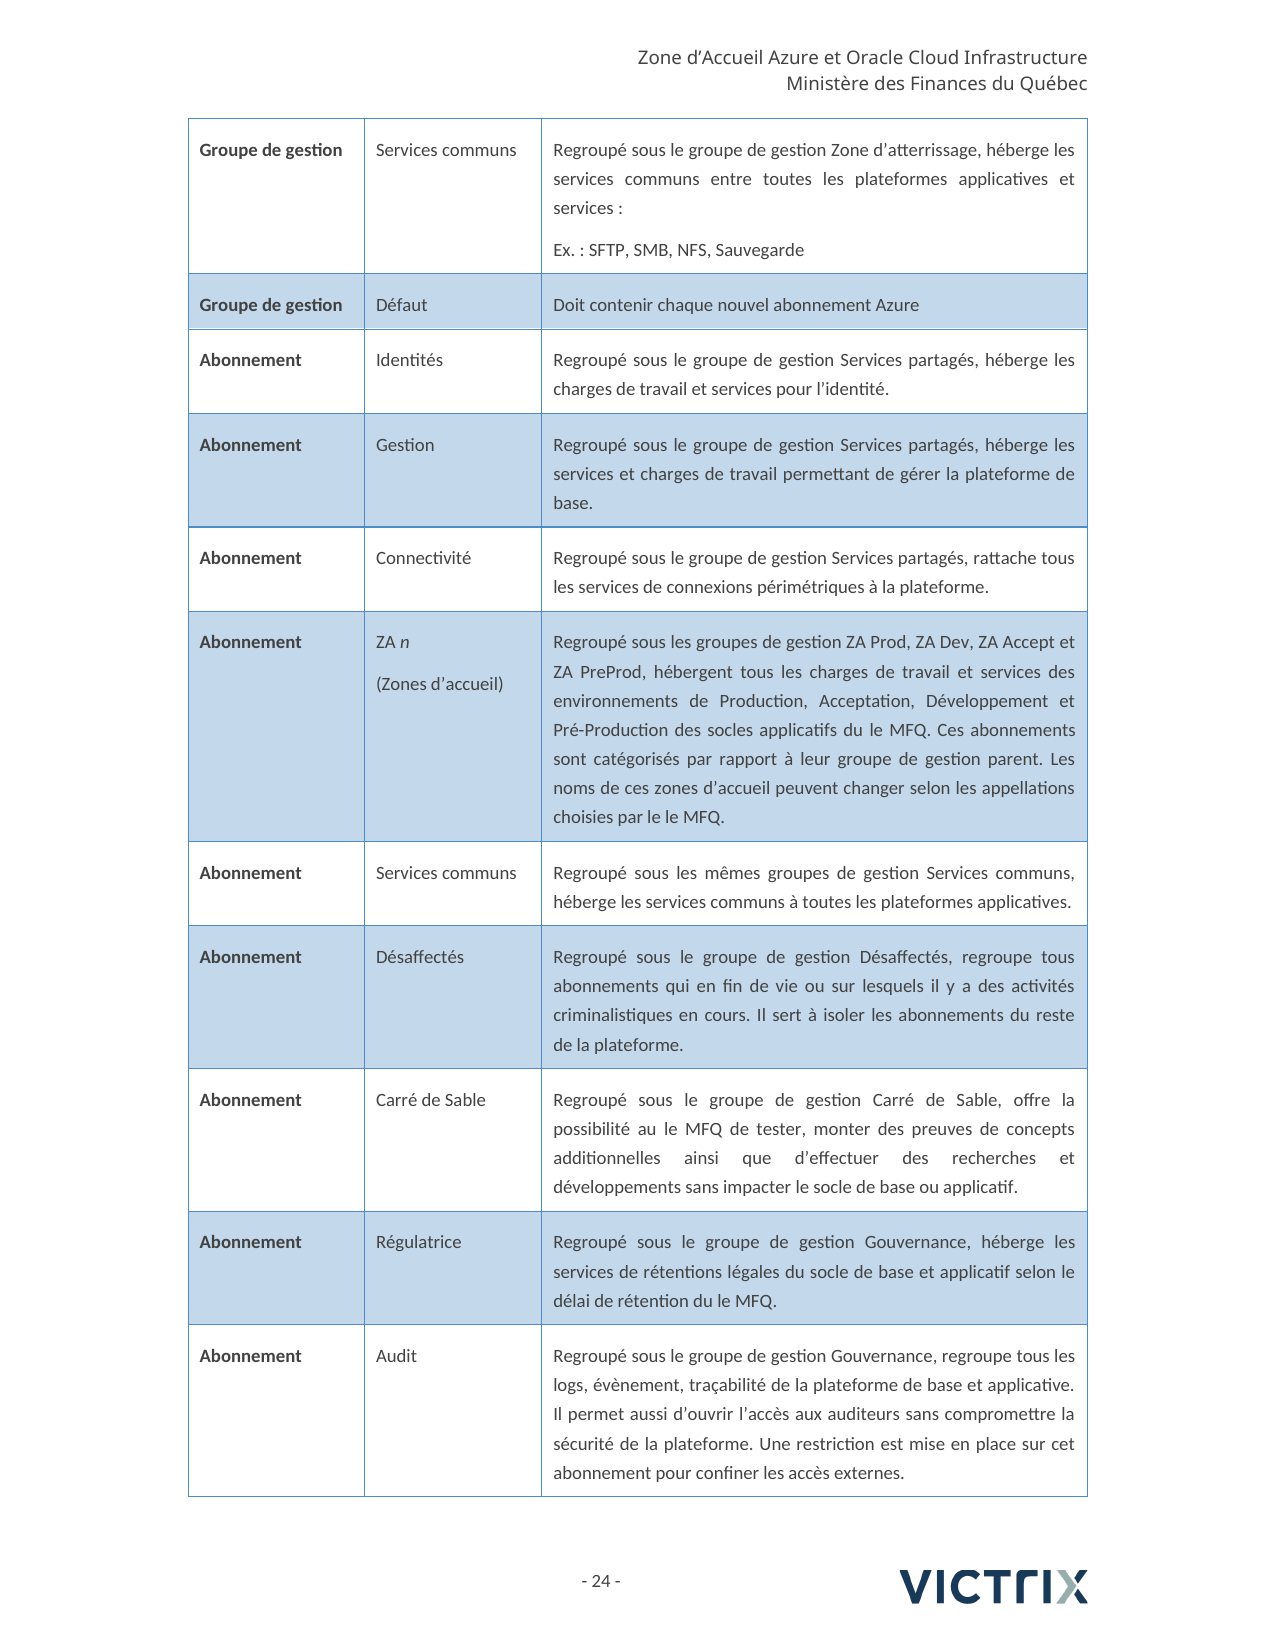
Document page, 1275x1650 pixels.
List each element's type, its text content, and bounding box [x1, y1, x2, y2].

table_cell Regroupé sous les groupes de gestion ZA Prod, ZA Dev, ZA Accept et ZA PreProd, hébergent tous les charges de travail et services des environnements de Production, Acceptation, Développement et Pré-Production des socles applicatifs du . Ces abonnements sont catégorisés par rapport à leur groupe de gestion parent. Les noms de ces zones d’accueil peuvent changer selon les appellations choisies par le . [542, 612, 1087, 841]
table_cell Abonnement [189, 414, 364, 526]
table_cell Regroupé sous le groupe de gestion Zone d’atterrissage, héberge les services communs entre toutes les plateformes applicatives et services : Ex. : SFTP, SMB, NFS, Sauvegarde [542, 119, 1087, 273]
table_cell Abonnement [189, 842, 364, 925]
table_cell Abonnement [189, 1212, 364, 1324]
table_cell Défaut [365, 274, 541, 328]
table_cell Abonnement [189, 1069, 364, 1211]
table_cell Désaffectés [365, 926, 541, 1068]
table_cell Abonnement [189, 926, 364, 1068]
table_cell Groupe de gestion [189, 119, 364, 273]
table_cell Regroupé sous le groupe de gestion Gouvernance, regroupe tous les logs, évènement, traçabilité de la plateforme de base et applicative. Il permet aussi d’ouvrir l’accès aux auditeurs sans compromettre la sécurité de la plateforme. Une restriction est mise en place sur cet abonnement pour confiner les accès externes. [542, 1325, 1087, 1496]
table_cell Audit [365, 1325, 541, 1496]
table_cell Connectivité [365, 528, 541, 611]
table_cell Doit contenir chaque nouvel abonnement Azure [542, 274, 1087, 328]
table_cell Regroupé sous les mêmes groupes de gestion Services communs, héberge les services communs à toutes les plateformes applicatives. [542, 842, 1087, 925]
table_cell Regroupé sous le groupe de gestion Carré de Sable, offre la possibilité au de tester, monter des preuves de concepts additionnelles ainsi que d’effectuer des recherches et développements sans impacter le socle de base ou applicatif. [542, 1069, 1087, 1211]
table_cell Regroupé sous le groupe de gestion Services partagés, héberge les services et charges de travail permettant de gérer la plateforme de base. [542, 414, 1087, 526]
table_cell Gestion [365, 414, 541, 526]
table_cell Regroupé sous le groupe de gestion Désaffectés, regroupe tous abonnements qui en fin de vie ou sur lesquels il y a des activités criminalistiques en cours. Il sert à isoler les abonnements du reste de la plateforme. [542, 926, 1087, 1068]
table_cell Abonnement [189, 1325, 364, 1496]
table_cell ZA n (Zones d’accueil) [365, 612, 541, 841]
table_cell Identités [365, 330, 541, 413]
table_cell Abonnement [189, 528, 364, 611]
table_cell Services communs [365, 119, 541, 273]
table_cell Regroupé sous le groupe de gestion Services partagés, héberge les charges de travail et services pour l’identité. [542, 330, 1087, 413]
table_cell Carré de Sable [365, 1069, 541, 1211]
table_cell Regroupé sous le groupe de gestion Services partagés, rattache tous les services de connexions périmétriques à la plateforme. [542, 528, 1087, 611]
table_cell Abonnement [189, 330, 364, 413]
picture [899, 1570, 1088, 1604]
table_cell Groupe de gestion [189, 274, 364, 328]
table_cell Régulatrice [365, 1212, 541, 1324]
table_cell Regroupé sous le groupe de gestion Gouvernance, héberge les services de rétentions légales du socle de base et applicatif selon le délai de rétention du . [542, 1212, 1087, 1324]
table_cell Services communs [365, 842, 541, 925]
table_cell Abonnement [189, 612, 364, 841]
